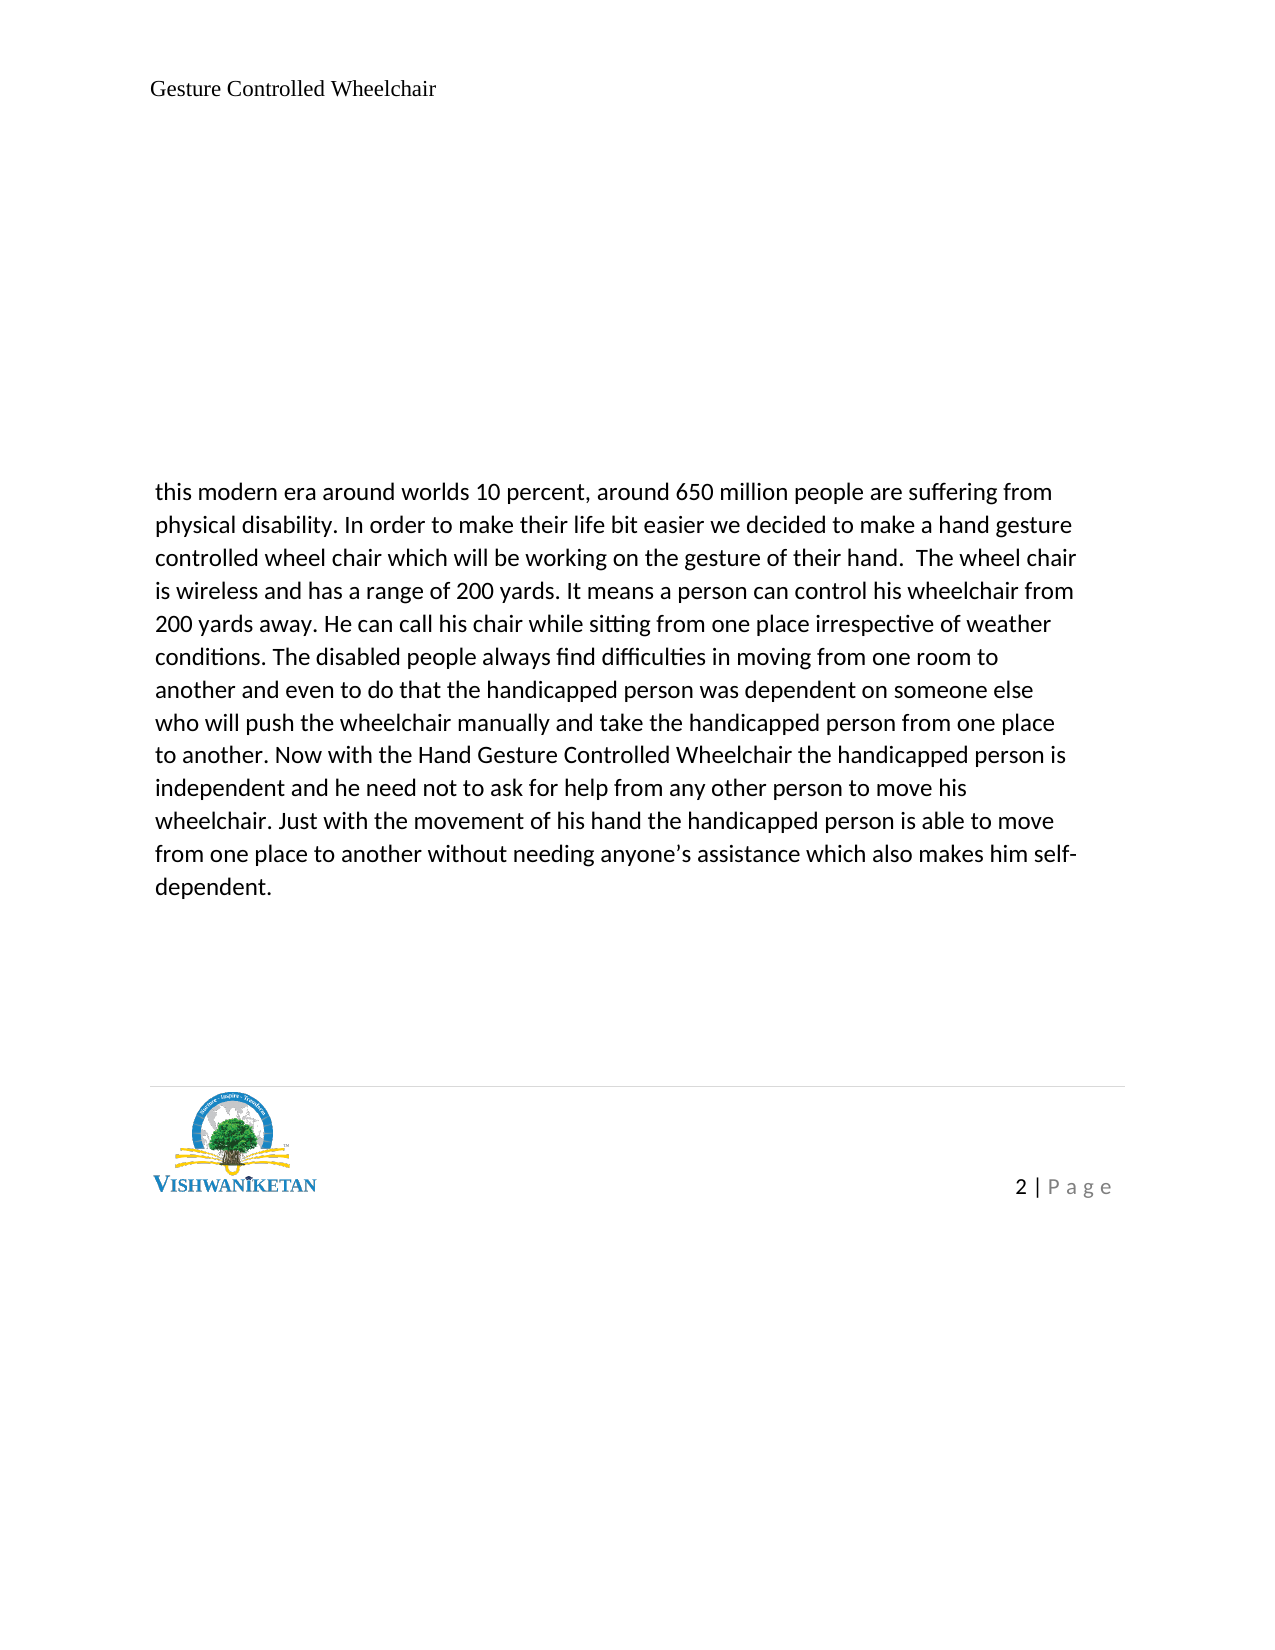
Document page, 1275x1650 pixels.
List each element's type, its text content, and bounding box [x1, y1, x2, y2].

picture [150, 1089, 322, 1195]
text This project is an advance approach of changing the physical gesture of hand into the electrical signal and then to process that signal into digital signal of appropriate magnitude and to be transmitted through the transmitter. This paper provides an instrumental solution to the people who have difficulty in moving or their body part has paralyzed, or they have lost their limb in an accident. This wheelchair is going to bring a paradigm shift between man and machine. Where this machine will be working on the user commands, we can also say its human machine interface. With the growth of technology there has always been an effort to use the technology for the betterment of mankind. Time and again the technocrats of the world had proved their metal in bringing the comfort to the people who are in need with the help of technology. Bringing the technology and economy parallel to each other is paramount aim of this paper. Also to build a Hand Gesture Wheelchair which has sound technology but low in cost is the primary concern. Today in this modern era around worlds 10 percent, around 650 million people are suffering from physical disability. In order to make their life bit easier we decided to make a hand gesture controlled wheel chair which will be working on the gesture of their hand. The wheel chair is wireless and has a range of 200 yards. It means a person can control his wheelchair from 200 yards away. He can call his chair while sitting from one place irrespective of weather conditions. The disabled people always find difficulties in moving from one room to another and even to do that the handicapped person was dependent on someone else who will push the wheelchair manually and take the handicapped person from one place to another. Now with the Hand Gesture Controlled Wheelchair the handicapped person is independent and he need not to ask for help from any other person to move his wheelchair. Just with the movement of his hand the handicapped person is able to move from one place to another without needing anyone’s assistance which also makes him self-dependent. [155, 476, 1083, 902]
